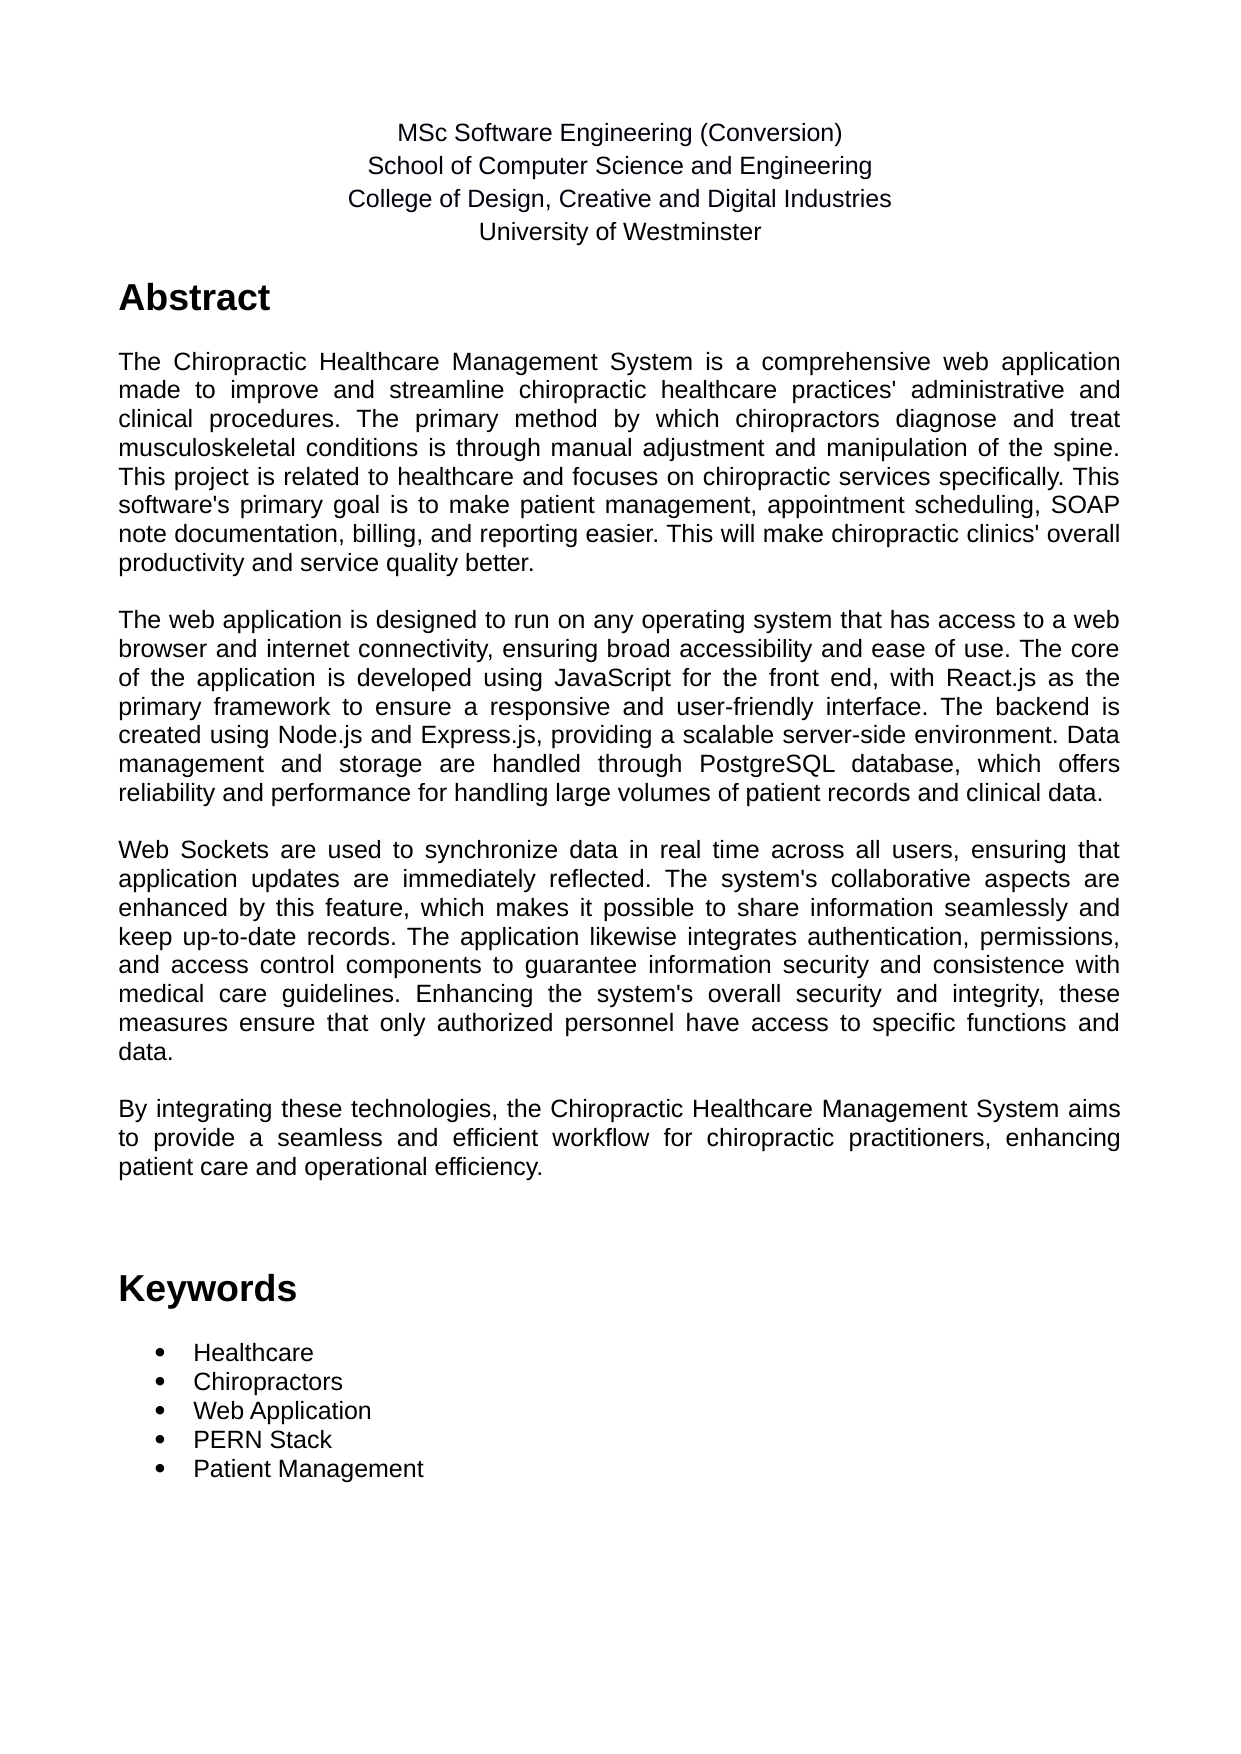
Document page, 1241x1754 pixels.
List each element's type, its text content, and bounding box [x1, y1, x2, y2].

text School of Computer Science and Engineering [118, 151, 1122, 180]
text The Chiropractic Healthcare Management System is a comprehensive web application made to improve and streamline chiropractic healthcare practices' administrative and clinical procedures. The primary method by which chiropractors diagnose and treat musculoskeletal conditions is through manual adjustment and manipulation of the spine. This project is related to healthcare and focuses on chiropractic services specifically. This software's primary goal is to make patient management, appointment scheduling, SOAP note documentation, billing, and reporting easier. This will make chiropractic clinics' overall productivity and service quality better. [118, 347, 1122, 577]
text MSc Software Engineering (Conversion) [118, 118, 1122, 147]
text Abstract [118, 275, 1122, 318]
list Chiropractors [156, 1367, 1122, 1396]
text College of Design, Creative and Digital Industries [118, 184, 1122, 213]
text Web Sockets are used to synchronize data in real time across all users, ensuring that application updates are immediately reflected. The system's collaborative aspects are enhanced by this feature, which makes it possible to share information seamlessly and keep up-to-date records. The application likewise integrates authentication, permissions, and access control components to guarantee information security and consistence with medical care guidelines. Enhancing the system's overall security and integrity, these measures ensure that only authorized personnel have access to specific functions and data. [118, 835, 1122, 1065]
list Patient Management [156, 1454, 1122, 1483]
text By integrating these technologies, the Chiropractic Healthcare Management System aims to provide a seamless and efficient workflow for chiropractic practitioners, enhancing patient care and operational efficiency. [118, 1094, 1122, 1180]
text University of Westminster [118, 217, 1122, 246]
list PERN Stack [156, 1425, 1122, 1454]
list Healthcare [156, 1338, 1122, 1367]
list Web Application [156, 1396, 1122, 1425]
text The web application is designed to run on any operating system that has access to a web browser and internet connectivity, ensuring broad accessibility and ease of use. The core of the application is developed using JavaScript for the front end, with React.js as the primary framework to ensure a responsive and user-friendly interface. The backend is created using Node.js and Express.js, providing a scalable server-side environment. Data management and storage are handled through PostgreSQL database, which offers reliability and performance for handling large volumes of patient records and clinical data. [118, 605, 1122, 807]
text Keywords [118, 1267, 1122, 1310]
